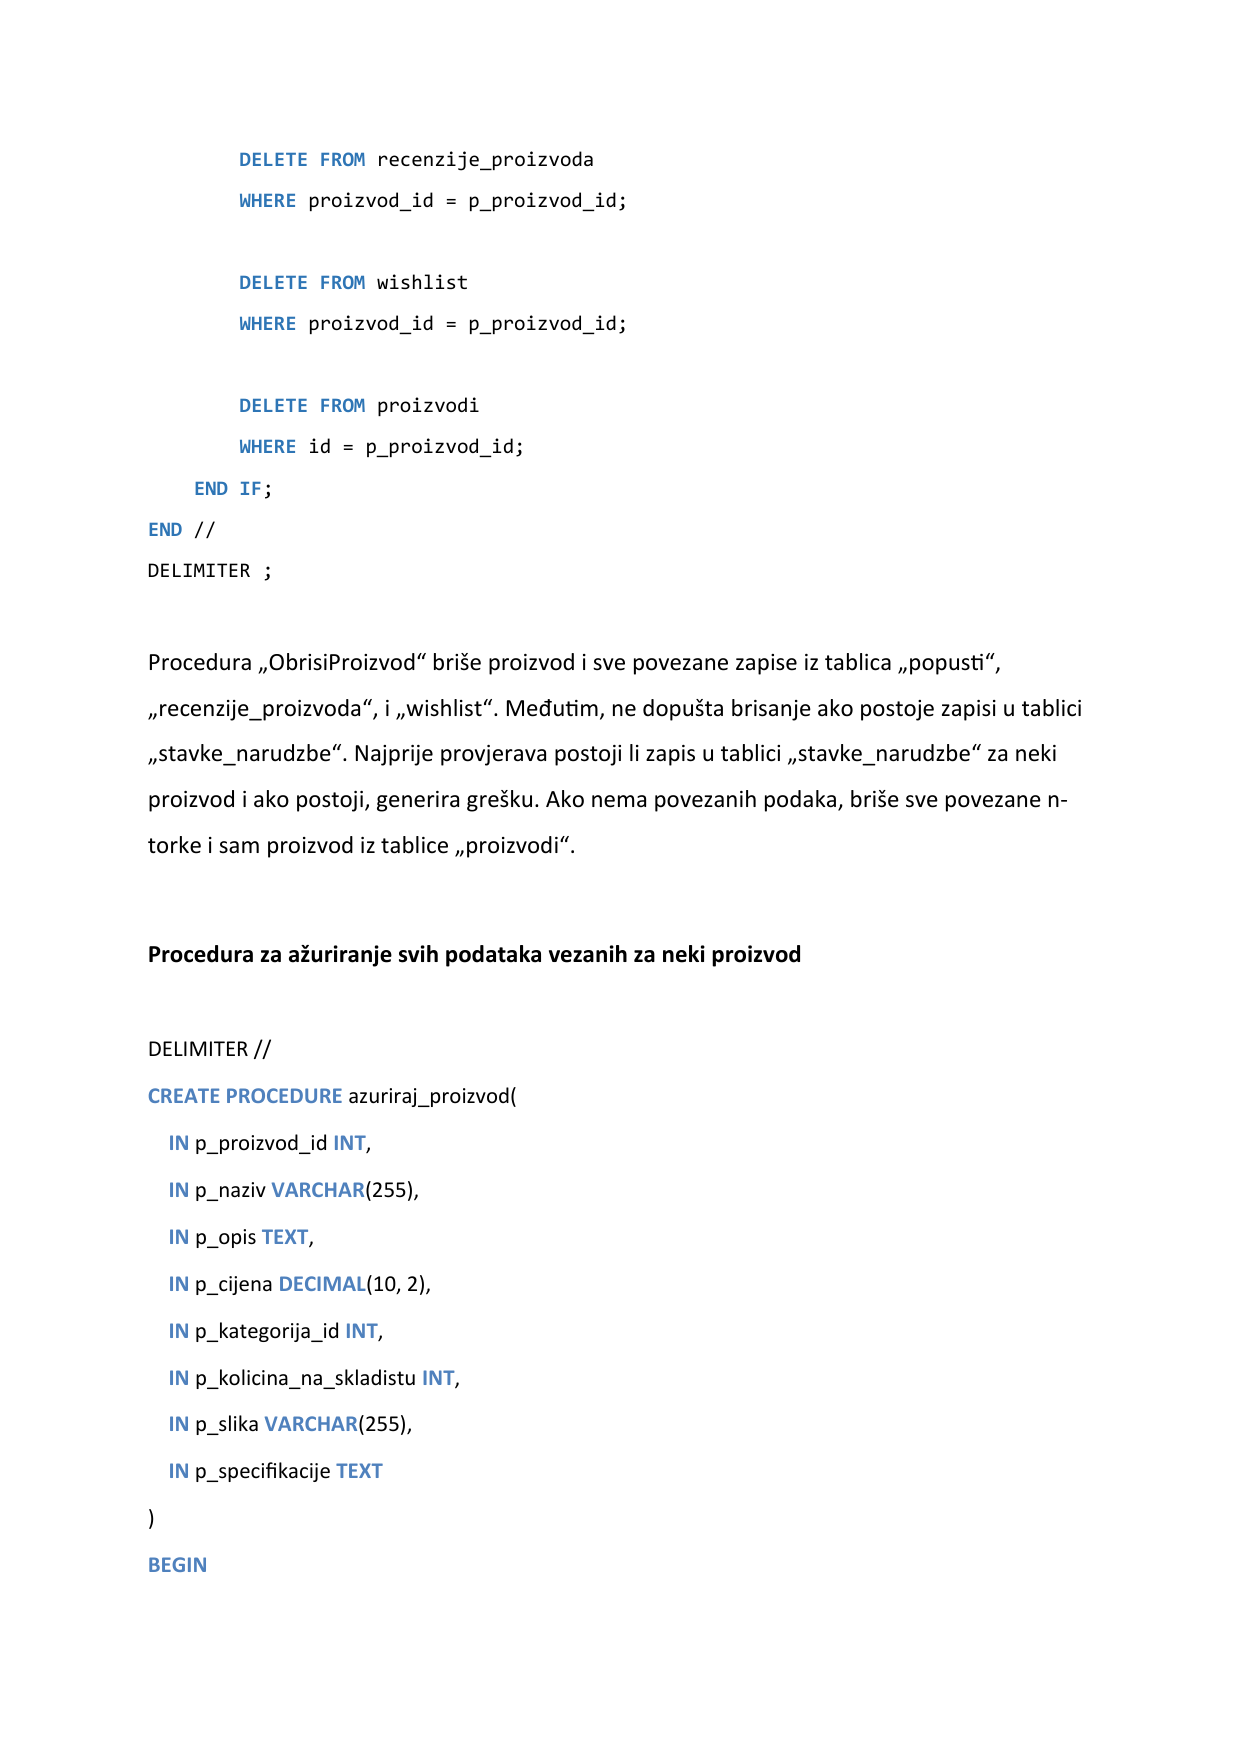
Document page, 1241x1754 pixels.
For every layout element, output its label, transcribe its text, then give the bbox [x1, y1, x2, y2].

text IN p_proizvod_id INT, [148, 1128, 1093, 1156]
text DELETE FROM wishlist [148, 271, 1093, 295]
text IN p_slika VARCHAR(255), [148, 1409, 1093, 1438]
text DELIMITER ; [148, 558, 1093, 582]
text END // [148, 517, 1093, 541]
text IN p_naziv VARCHAR(255), [148, 1175, 1093, 1203]
text BEGIN [148, 1550, 1093, 1578]
text Procedura za ažuriranje svih podataka vezanih za neki proizvod [148, 938, 1093, 969]
text CREATE PROCEDURE azuriraj_proizvod( [148, 1081, 1093, 1109]
text ) [148, 1503, 1093, 1531]
text IN p_specifikacije TEXT [148, 1456, 1093, 1484]
text DELIMITER // [148, 1034, 1093, 1063]
text WHERE proizvod_id = p_proizvod_id; [148, 189, 1093, 213]
text DELETE FROM recenzije_proizvoda [148, 148, 1093, 172]
text WHERE proizvod_id = p_proizvod_id; [148, 312, 1093, 336]
text IN p_kolicina_na_skladistu INT, [148, 1363, 1093, 1391]
text DELETE FROM proizvodi [148, 394, 1093, 418]
text IN p_opis TEXT, [148, 1222, 1093, 1250]
text Procedura „ObrisiProizvod“ briše proizvod i sve povezane zapise iz tablica „popusti“, „recenzije_proizvoda“, i „wishlist“. Međutim, ne dopušta brisanje ako postoje zapisi u tablici „stavke_narudzbe“. Najprije provjerava postoji li zapis u tablici „stavke_narudzbe“ za neki proizvod i ako postoji, generira grešku. Ako nema povezanih podaka, briše sve povezane n-torke i sam proizvod iz tablice „proizvodi“. [148, 646, 1093, 859]
text IN p_kategorija_id INT, [148, 1316, 1093, 1344]
text END IF; [148, 476, 1093, 500]
text IN p_cijena DECIMAL(10, 2), [148, 1269, 1093, 1297]
text WHERE id = p_proizvod_id; [148, 435, 1093, 459]
